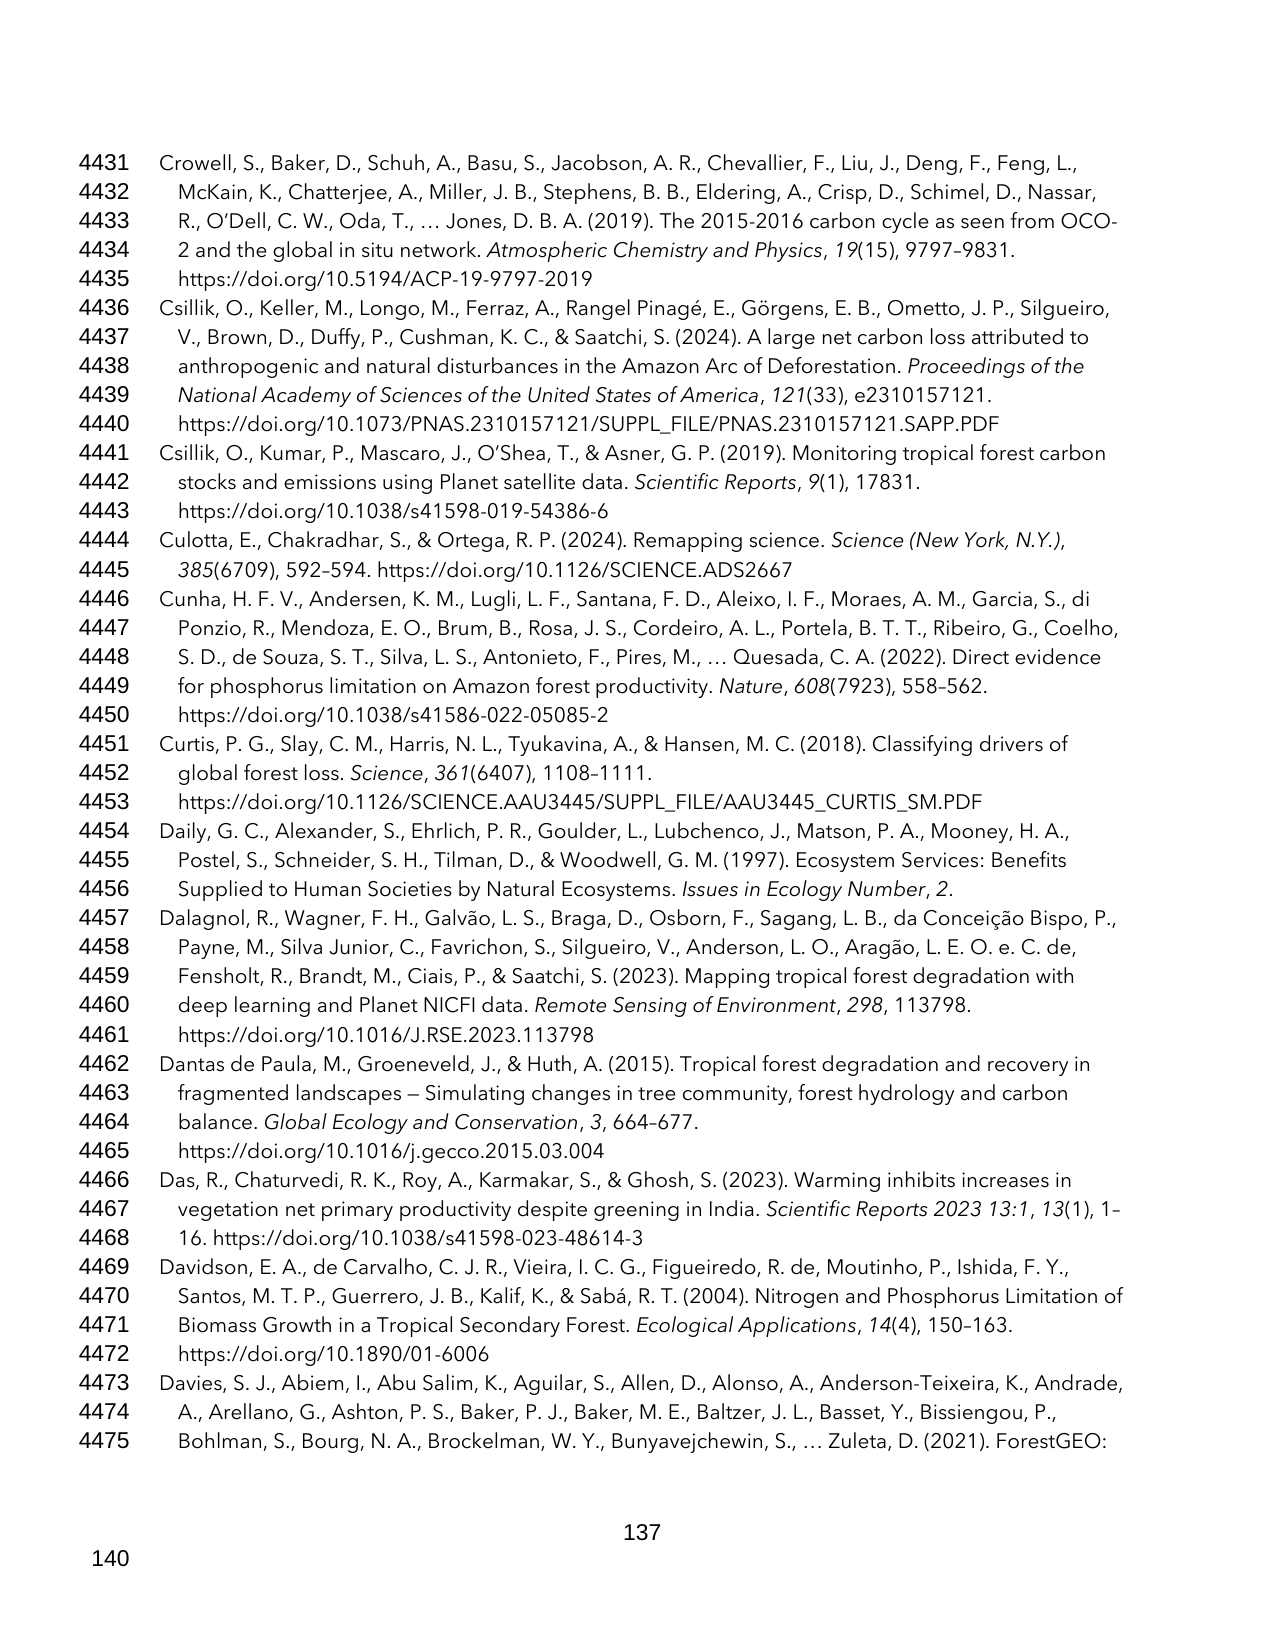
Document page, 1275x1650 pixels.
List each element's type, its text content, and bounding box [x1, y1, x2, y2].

text Crowell, S., Baker, D., Schuh, A., Basu, S., Jacobson, A. R., Chevallier, F., Liu, J., Deng, F., Feng, L., McKain, K., Chatterjee, A., Miller, J. B., Stephens, B. B., Eldering, A., Crisp, D., Schimel, D., Nassar, R., O’Dell, C. W., Oda, T., … Jones, D. B. A. (2019). The 2015-2016 carbon cycle as seen from OCO-2 and the global in situ network. Atmospheric Chemistry and Physics, 19(15), 9797–9831. https://doi.org/10.5194/ACP-19-9797-2019 [159, 150, 1125, 292]
text Culotta, E., Chakradhar, S., & Ortega, R. P. (2024). Remapping science. Science (New York, N.Y.), 385(6709), 592–594. https://doi.org/10.1126/SCIENCE.ADS2667 [159, 528, 1125, 582]
text Csillik, O., Kumar, P., Mascaro, J., O’Shea, T., & Asner, G. P. (2019). Monitoring tropical forest carbon stocks and emissions using Planet satellite data. Scientific Reports, 9(1), 17831. https://doi.org/10.1038/s41598-019-54386-6 [159, 441, 1125, 524]
text Dalagnol, R., Wagner, F. H., Galvão, L. S., Braga, D., Osborn, F., Sagang, L. B., da Conceição Bispo, P., Payne, M., Silva Junior, C., Favrichon, S., Silgueiro, V., Anderson, L. O., Aragão, L. E. O. e. C. de, Fensholt, R., Brandt, M., Ciais, P., & Saatchi, S. (2023). Mapping tropical forest degradation with deep learning and Planet NICFI data. Remote Sensing of Environment, 298, 113798. https://doi.org/10.1016/J.RSE.2023.113798 [159, 906, 1125, 1047]
text Dantas de Paula, M., Groeneveld, J., & Huth, A. (2015). Tropical forest degradation and recovery in fragmented landscapes — Simulating changes in tree community, forest hydrology and carbon balance. Global Ecology and Conservation, 3, 664–677. https://doi.org/10.1016/j.gecco.2015.03.004 [159, 1051, 1125, 1163]
text Davidson, E. A., de Carvalho, C. J. R., Vieira, I. C. G., Figueiredo, R. de, Moutinho, P., Ishida, F. Y., Santos, M. T. P., Guerrero, J. B., Kalif, K., & Sabá, R. T. (2004). Nitrogen and Phosphorus Limitation of Biomass Growth in a Tropical Secondary Forest. Ecological Applications, 14(4), 150–163. https://doi.org/10.1890/01-6006 [159, 1254, 1125, 1367]
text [159, 1371, 1125, 1454]
text Das, R., Chaturvedi, R. K., Roy, A., Karmakar, S., & Ghosh, S. (2023). Warming inhibits increases in vegetation net primary productivity despite greening in India. Scientific Reports 2023 13:1, 13(1), 1–16. https://doi.org/10.1038/s41598-023-48614-3 [159, 1167, 1125, 1251]
text Csillik, O., Keller, M., Longo, M., Ferraz, A., Rangel Pinagé, E., Görgens, E. B., Ometto, J. P., Silgueiro, V., Brown, D., Duffy, P., Cushman, K. C., & Saatchi, S. (2024). A large net carbon loss attributed to anthropogenic and natural disturbances in the Amazon Arc of Deforestation. Proceedings of the National Academy of Sciences of the United States of America, 121(33), e2310157121. https://doi.org/10.1073/PNAS.2310157121/SUPPL_FILE/PNAS.2310157121.SAPP.PDF [159, 295, 1125, 437]
text Curtis, P. G., Slay, C. M., Harris, N. L., Tyukavina, A., & Hansen, M. C. (2018). Classifying drivers of global forest loss. Science, 361(6407), 1108–1111. https://doi.org/10.1126/SCIENCE.AAU3445/SUPPL_FILE/AAU3445_CURTIS_SM.PDF [159, 731, 1125, 815]
text Daily, G. C., Alexander, S., Ehrlich, P. R., Goulder, L., Lubchenco, J., Matson, P. A., Mooney, H. A., Postel, S., Schneider, S. H., Tilman, D., & Woodwell, G. M. (1997). Ecosystem Services: Benefits Supplied to Human Societies by Natural Ecosystems. Issues in Ecology Number, 2. [159, 818, 1125, 902]
text Cunha, H. F. V., Andersen, K. M., Lugli, L. F., Santana, F. D., Aleixo, I. F., Moraes, A. M., Garcia, S., di Ponzio, R., Mendoza, E. O., Brum, B., Rosa, J. S., Cordeiro, A. L., Portela, B. T. T., Ribeiro, G., Coelho, S. D., de Souza, S. T., Silva, L. S., Antonieto, F., Pires, M., … Quesada, C. A. (2022). Direct evidence for phosphorus limitation on Amazon forest productivity. Nature, 608(7923), 558–562. https://doi.org/10.1038/s41586-022-05085-2 [159, 586, 1125, 727]
